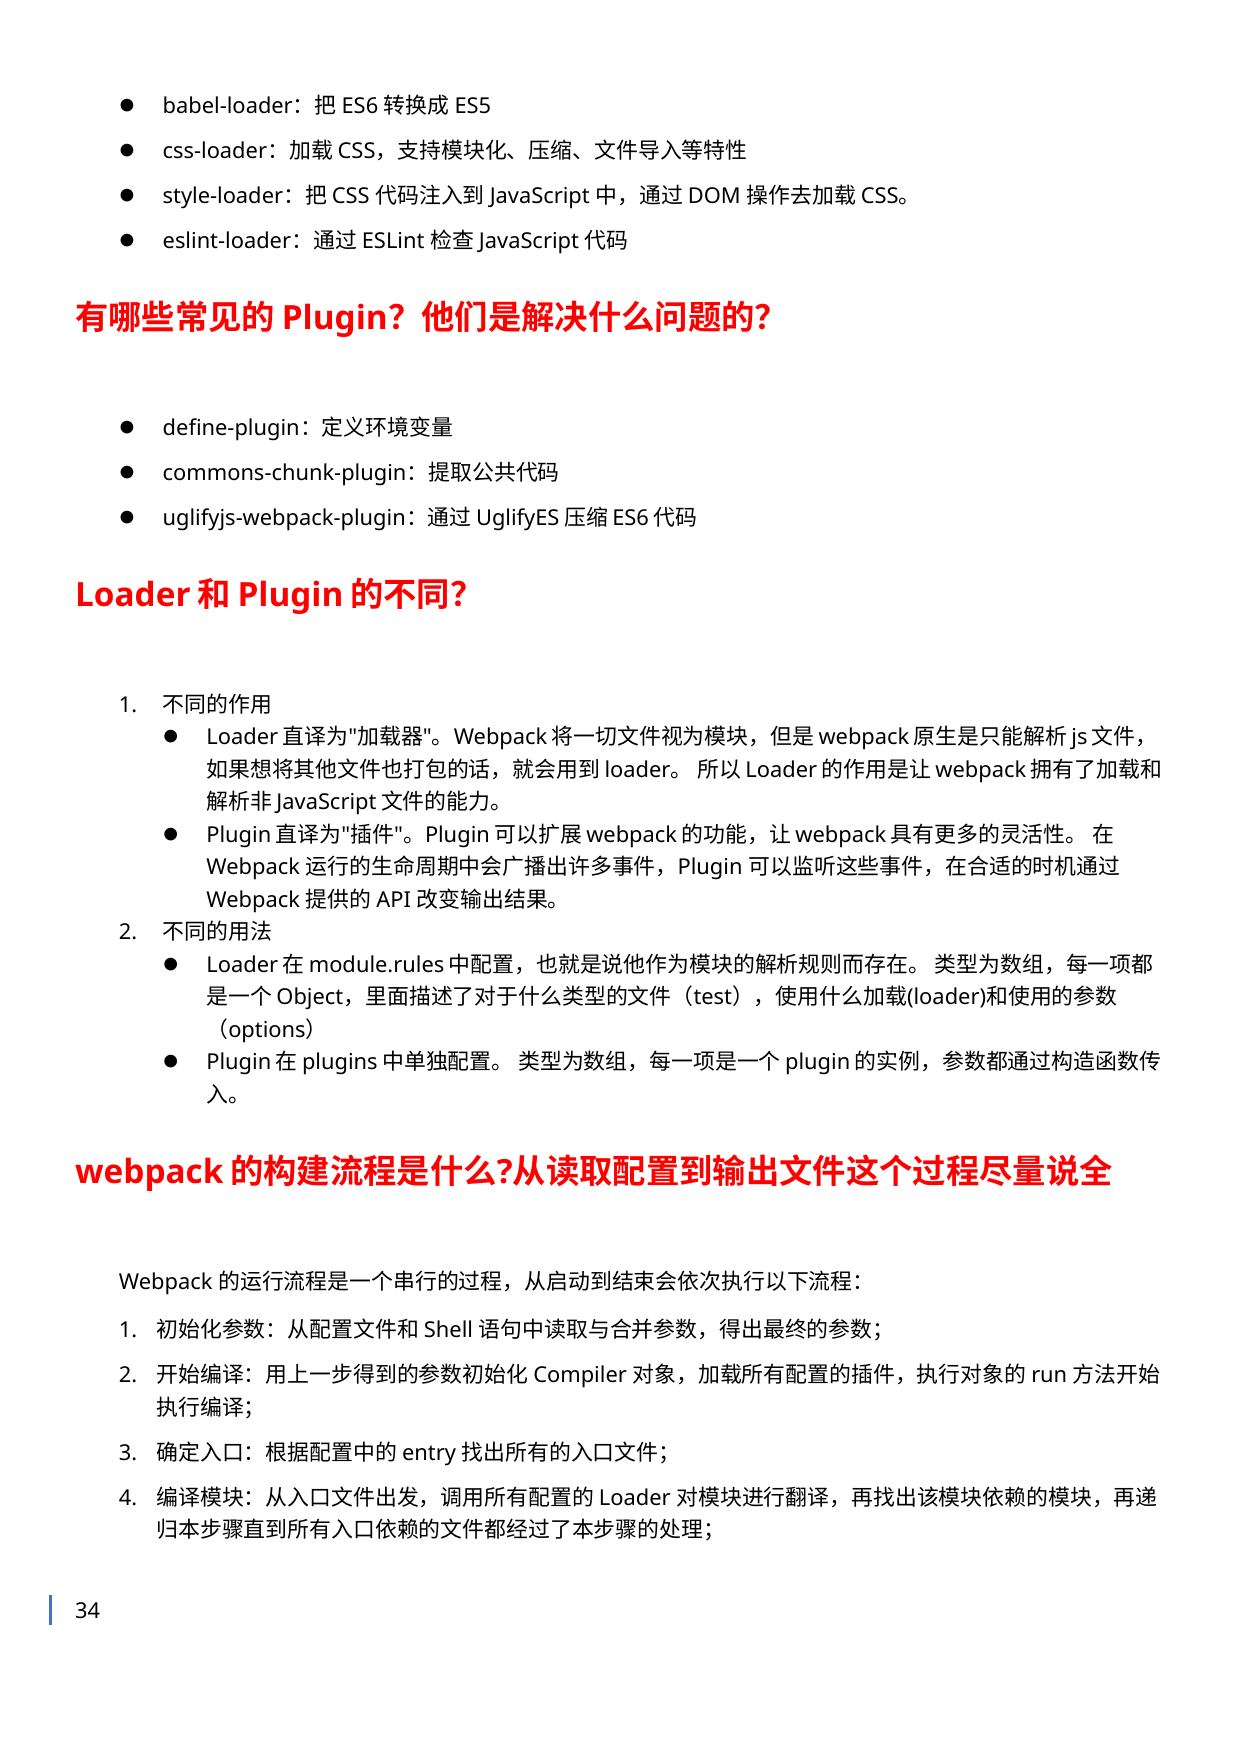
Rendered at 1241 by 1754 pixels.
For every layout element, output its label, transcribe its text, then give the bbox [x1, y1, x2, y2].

list Loader在module.rules中配置，也就是说他作为模块的解析规则而存在。 类型为数组，每一项都是一个Object，里面描述了对于什么类型的文件（test），使用什么加载(loader)和使用的参数（options） [162, 947, 1165, 1044]
list 不同的作用 [119, 687, 1165, 719]
list commons-chunk-plugin：提取公共代码 [119, 454, 1165, 487]
text Webpack 的运行流程是一个串行的过程，从启动到结束会依次执行以下流程： [75, 1263, 1165, 1296]
list 编译模块：从入口文件出发，调用所有配置的 Loader 对模块进行翻译，再找出该模块依赖的模块，再递归本步骤直到所有入口依赖的文件都经过了本步骤的处理； [119, 1479, 1165, 1544]
list 初始化参数：从配置文件和 Shell 语句中读取与合并参数，得出最终的参数； [119, 1312, 1165, 1344]
list css-loader：加载 CSS，支持模块化、压缩、文件导入等特性 [119, 133, 1165, 165]
list uglifyjs-webpack-plugin：通过UglifyES压缩ES6代码 [119, 499, 1165, 532]
list style-loader：把 CSS 代码注入到 JavaScript 中，通过 DOM 操作去加载 CSS。 [119, 178, 1165, 210]
list eslint-loader：通过 ESLint 检查 JavaScript 代码 [119, 223, 1165, 255]
subtitle 有哪些常见的Plugin？他们是解决什么问题的？ [75, 282, 1165, 347]
list Loader直译为"加载器"。Webpack将一切文件视为模块，但是webpack原生是只能解析js文件，如果想将其他文件也打包的话，就会用到loader。 所以Loader的作用是让webpack拥有了加载和解析非JavaScript文件的能力。 [162, 719, 1165, 817]
list 开始编译：用上一步得到的参数初始化 Compiler 对象，加载所有配置的插件，执行对象的 run 方法开始执行编译； [119, 1357, 1165, 1422]
list babel-loader：把 ES6 转换成 ES5 [119, 88, 1165, 120]
list Plugin直译为"插件"。Plugin可以扩展webpack的功能，让webpack具有更多的灵活性。 在 Webpack 运行的生命周期中会广播出许多事件，Plugin 可以监听这些事件，在合适的时机通过 Webpack 提供的 API 改变输出结果。 [162, 817, 1165, 914]
subtitle Loader和Plugin的不同？ [75, 559, 1165, 624]
list Plugin在plugins中单独配置。 类型为数组，每一项是一个plugin的实例，参数都通过构造函数传入。 [162, 1044, 1165, 1109]
list 确定入口：根据配置中的 entry 找出所有的入口文件； [119, 1434, 1165, 1467]
subtitle webpack的构建流程是什么?从读取配置到输出文件这个过程尽量说全 [75, 1136, 1165, 1201]
list define-plugin：定义环境变量 [119, 409, 1165, 442]
list 不同的用法 [119, 914, 1165, 947]
